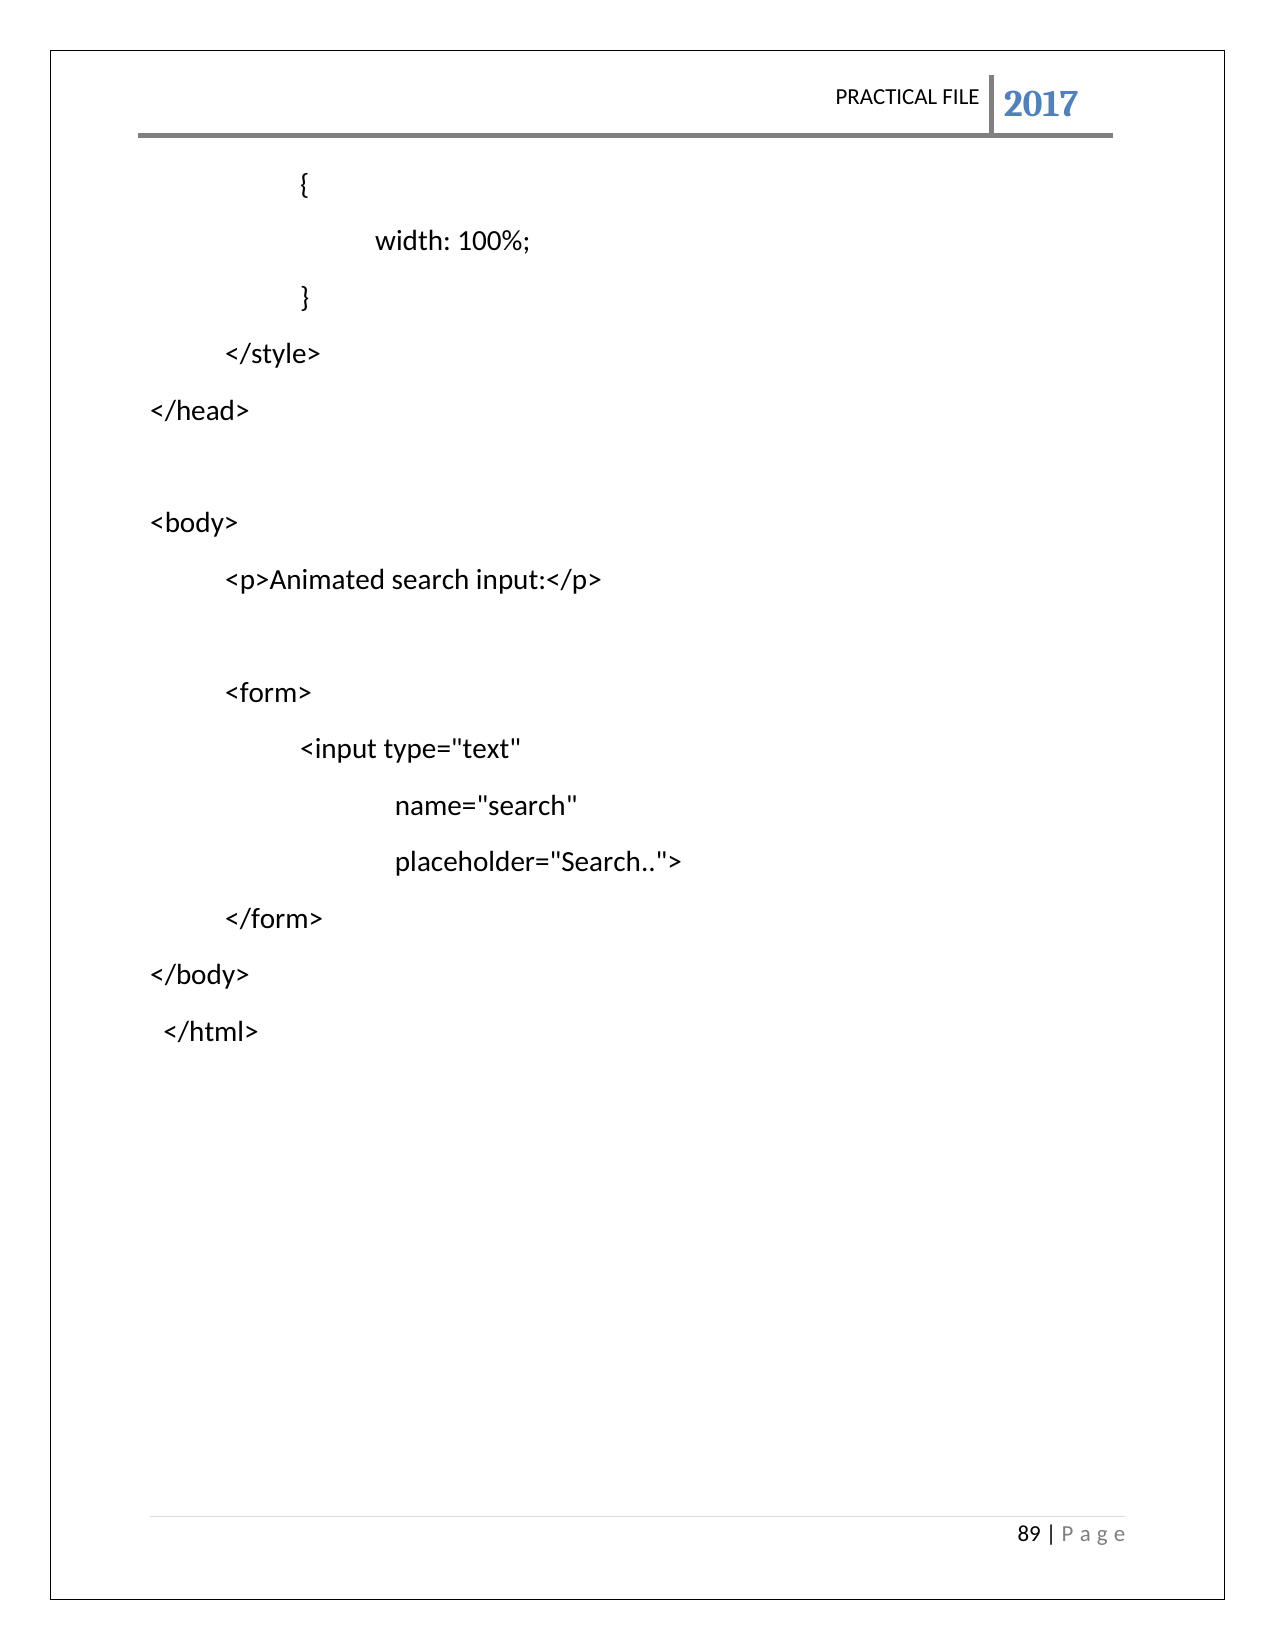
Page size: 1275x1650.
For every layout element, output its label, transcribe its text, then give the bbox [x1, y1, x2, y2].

text } [150, 279, 1125, 314]
text name="search" [150, 787, 1125, 822]
text <p>Animated search input:</p> [150, 561, 1125, 597]
text width: 100%; [150, 222, 1125, 258]
text <body> [150, 504, 1125, 540]
text <input type="text" [150, 730, 1125, 766]
text </body> [150, 956, 1125, 992]
text </form> [150, 900, 1125, 935]
text placeholder="Search.."> [150, 843, 1125, 879]
text </head> [150, 392, 1125, 427]
text </style> [150, 335, 1125, 371]
text { [150, 166, 1125, 201]
text <form> [150, 674, 1125, 709]
text </html> [150, 1013, 1125, 1048]
